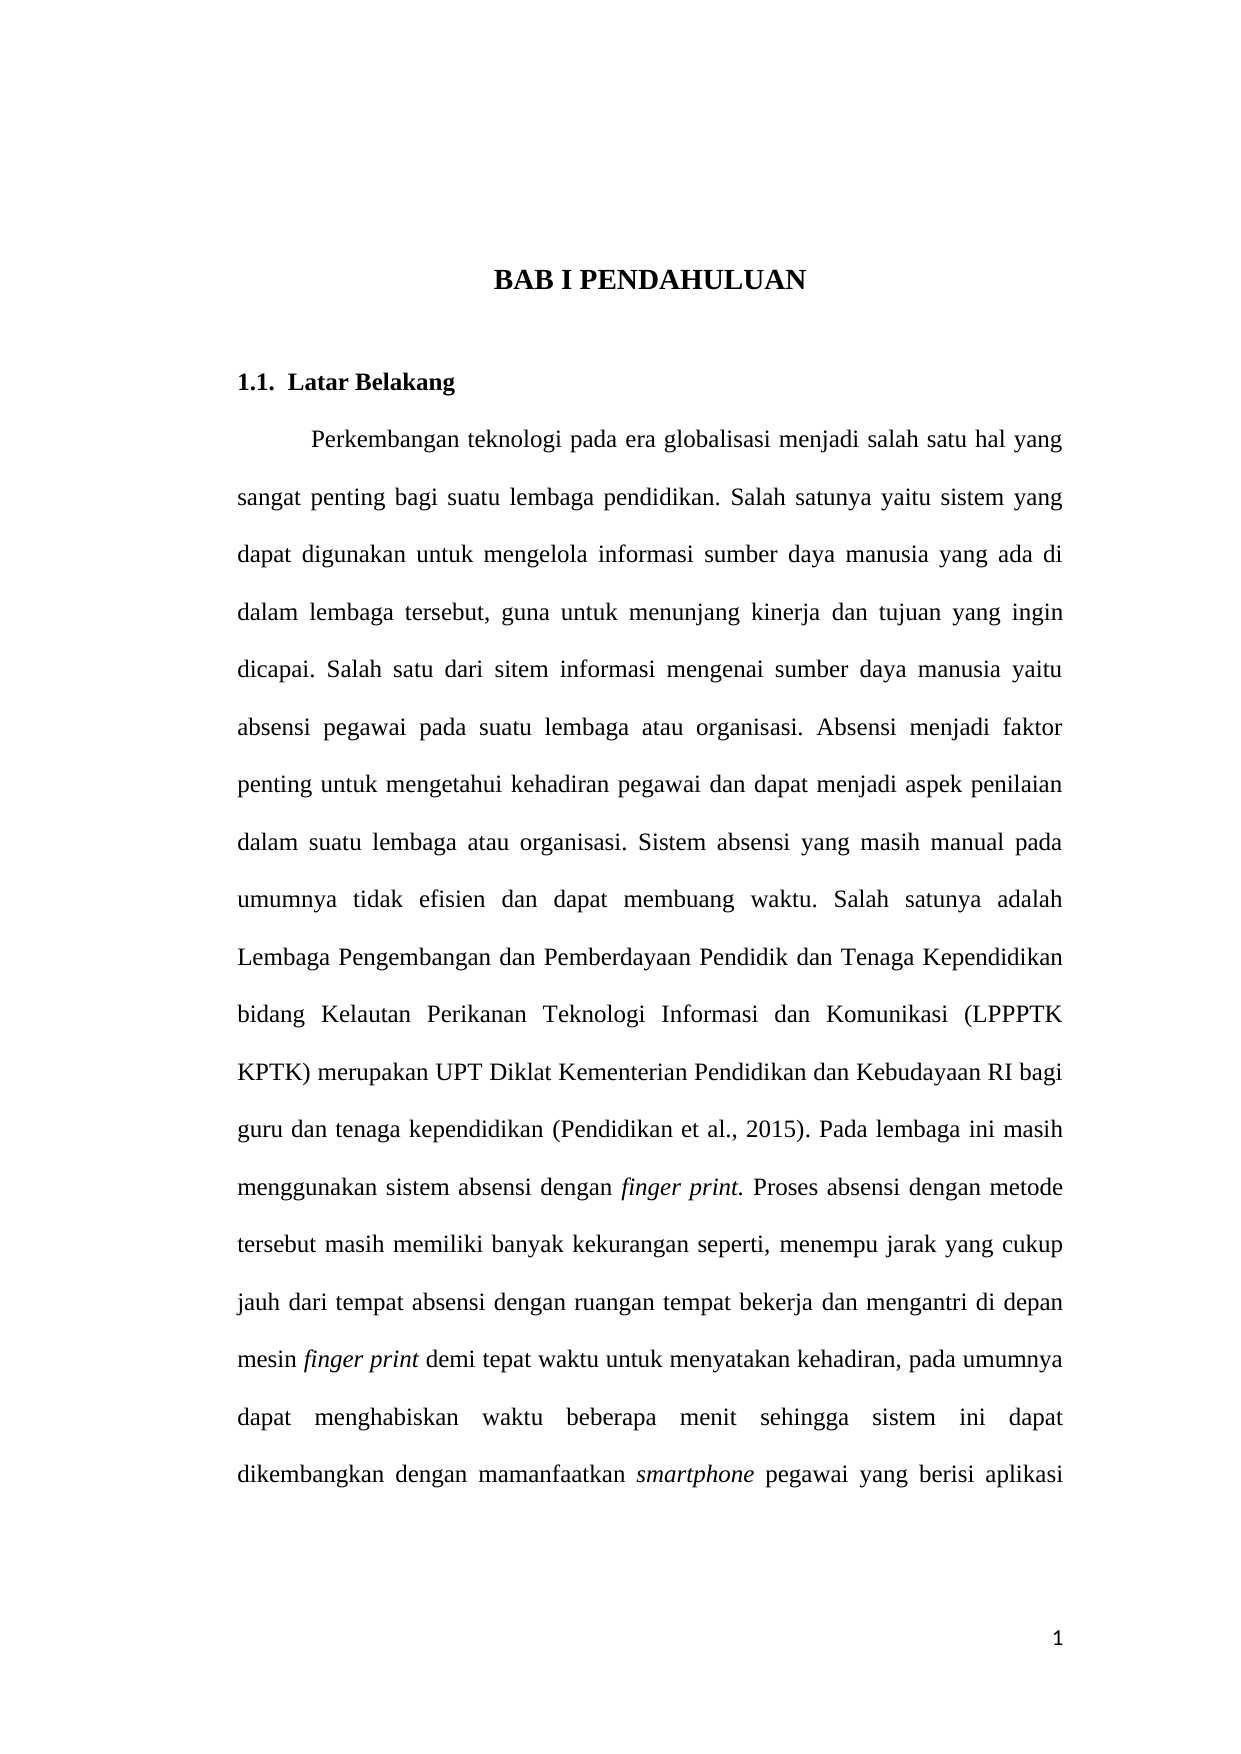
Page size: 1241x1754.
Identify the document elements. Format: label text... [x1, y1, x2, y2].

list Latar Belakang [237, 367, 1063, 395]
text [237, 424, 1063, 1488]
subtitle BAB I PENDAHULUAN [237, 262, 1063, 296]
